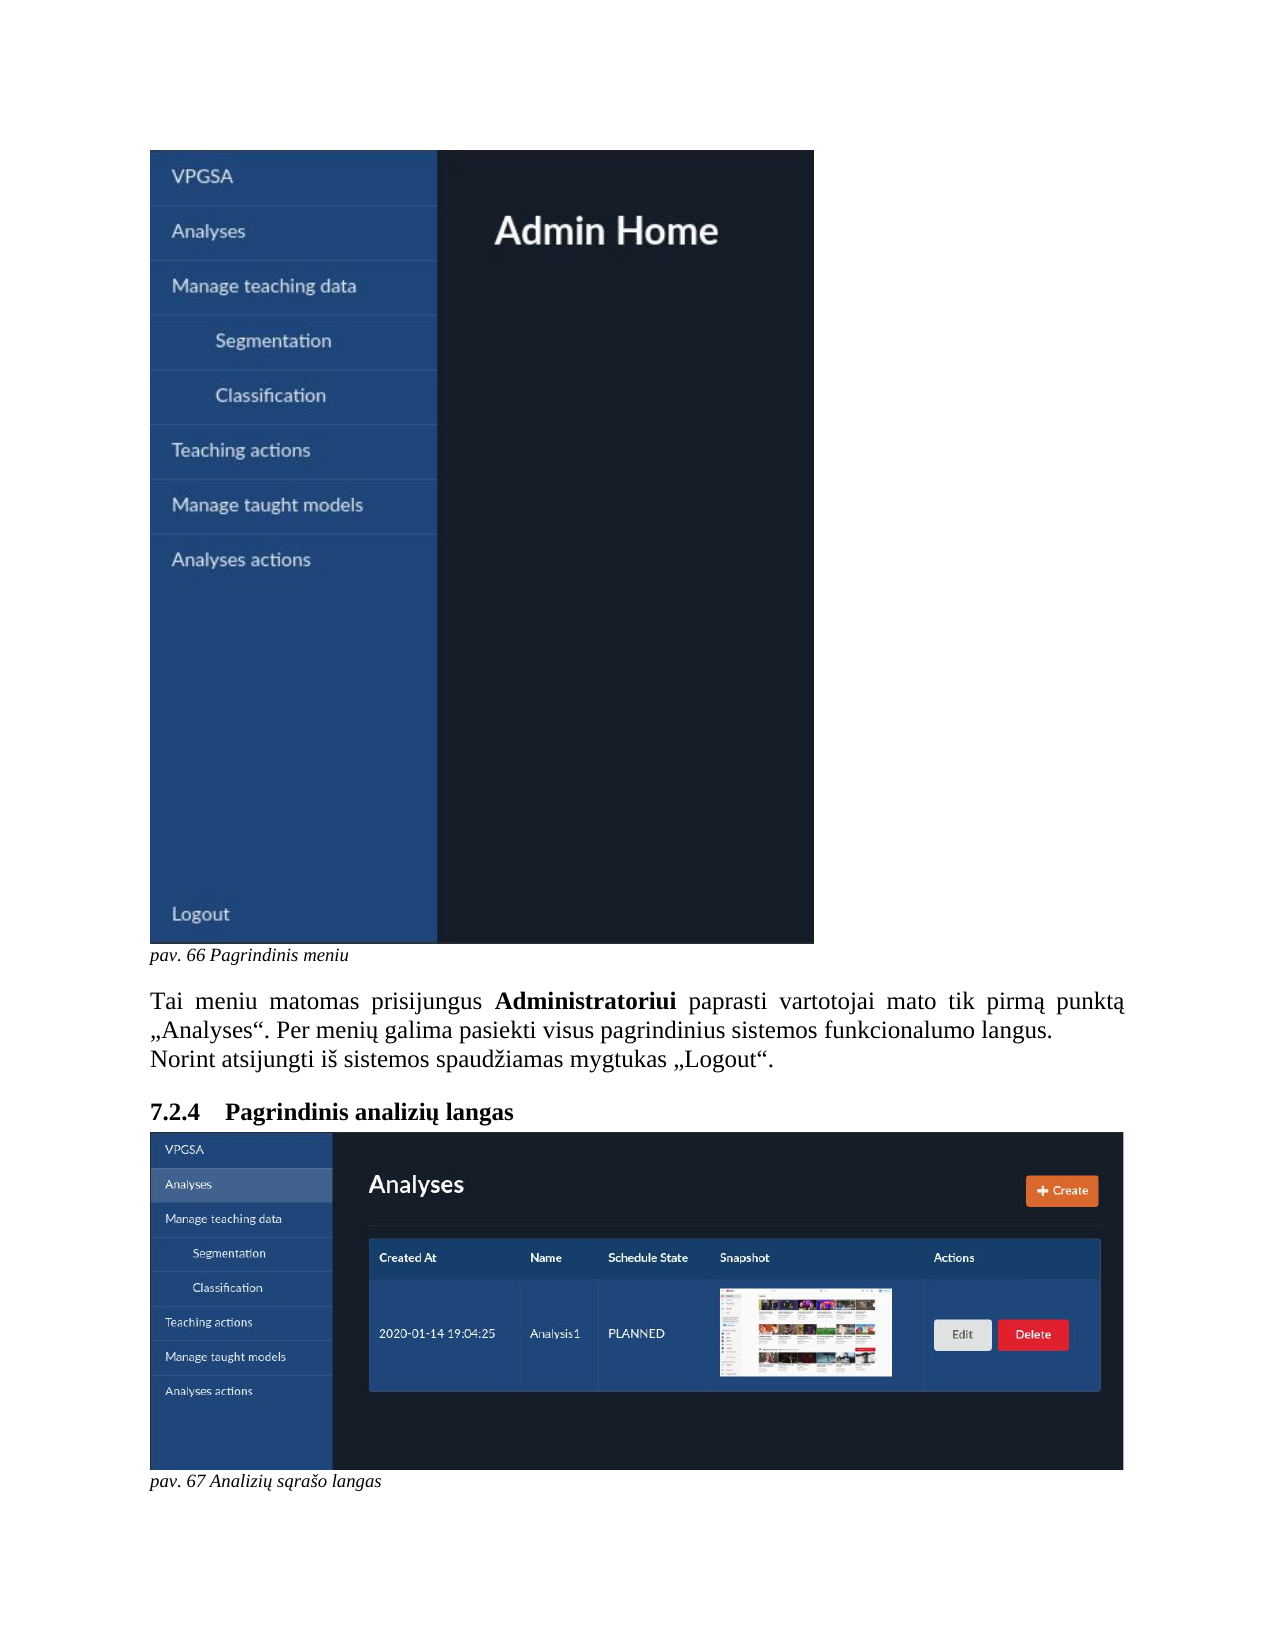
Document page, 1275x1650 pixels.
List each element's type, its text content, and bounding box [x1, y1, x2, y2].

text Tai meniu matomas prisijungus Administratoriui paprasti vartotojai mato tik pirmą punktą „Analyses“. Per menių galima pasiekti visus pagrindinius sistemos funkcionalumo langus. [150, 986, 1125, 1044]
picture [150, 150, 814, 944]
text pav. 66 Pagrindinis meniu [150, 944, 1125, 965]
text Norint atsijungti iš sistemos spaudžiamas mygtukas „Logout“. [150, 1044, 1125, 1072]
picture [150, 1132, 1124, 1470]
subtitle Pagrindinis analizių langas [150, 1097, 1125, 1126]
text pav. 67 Analizių sąrašo langas [150, 1470, 1125, 1492]
